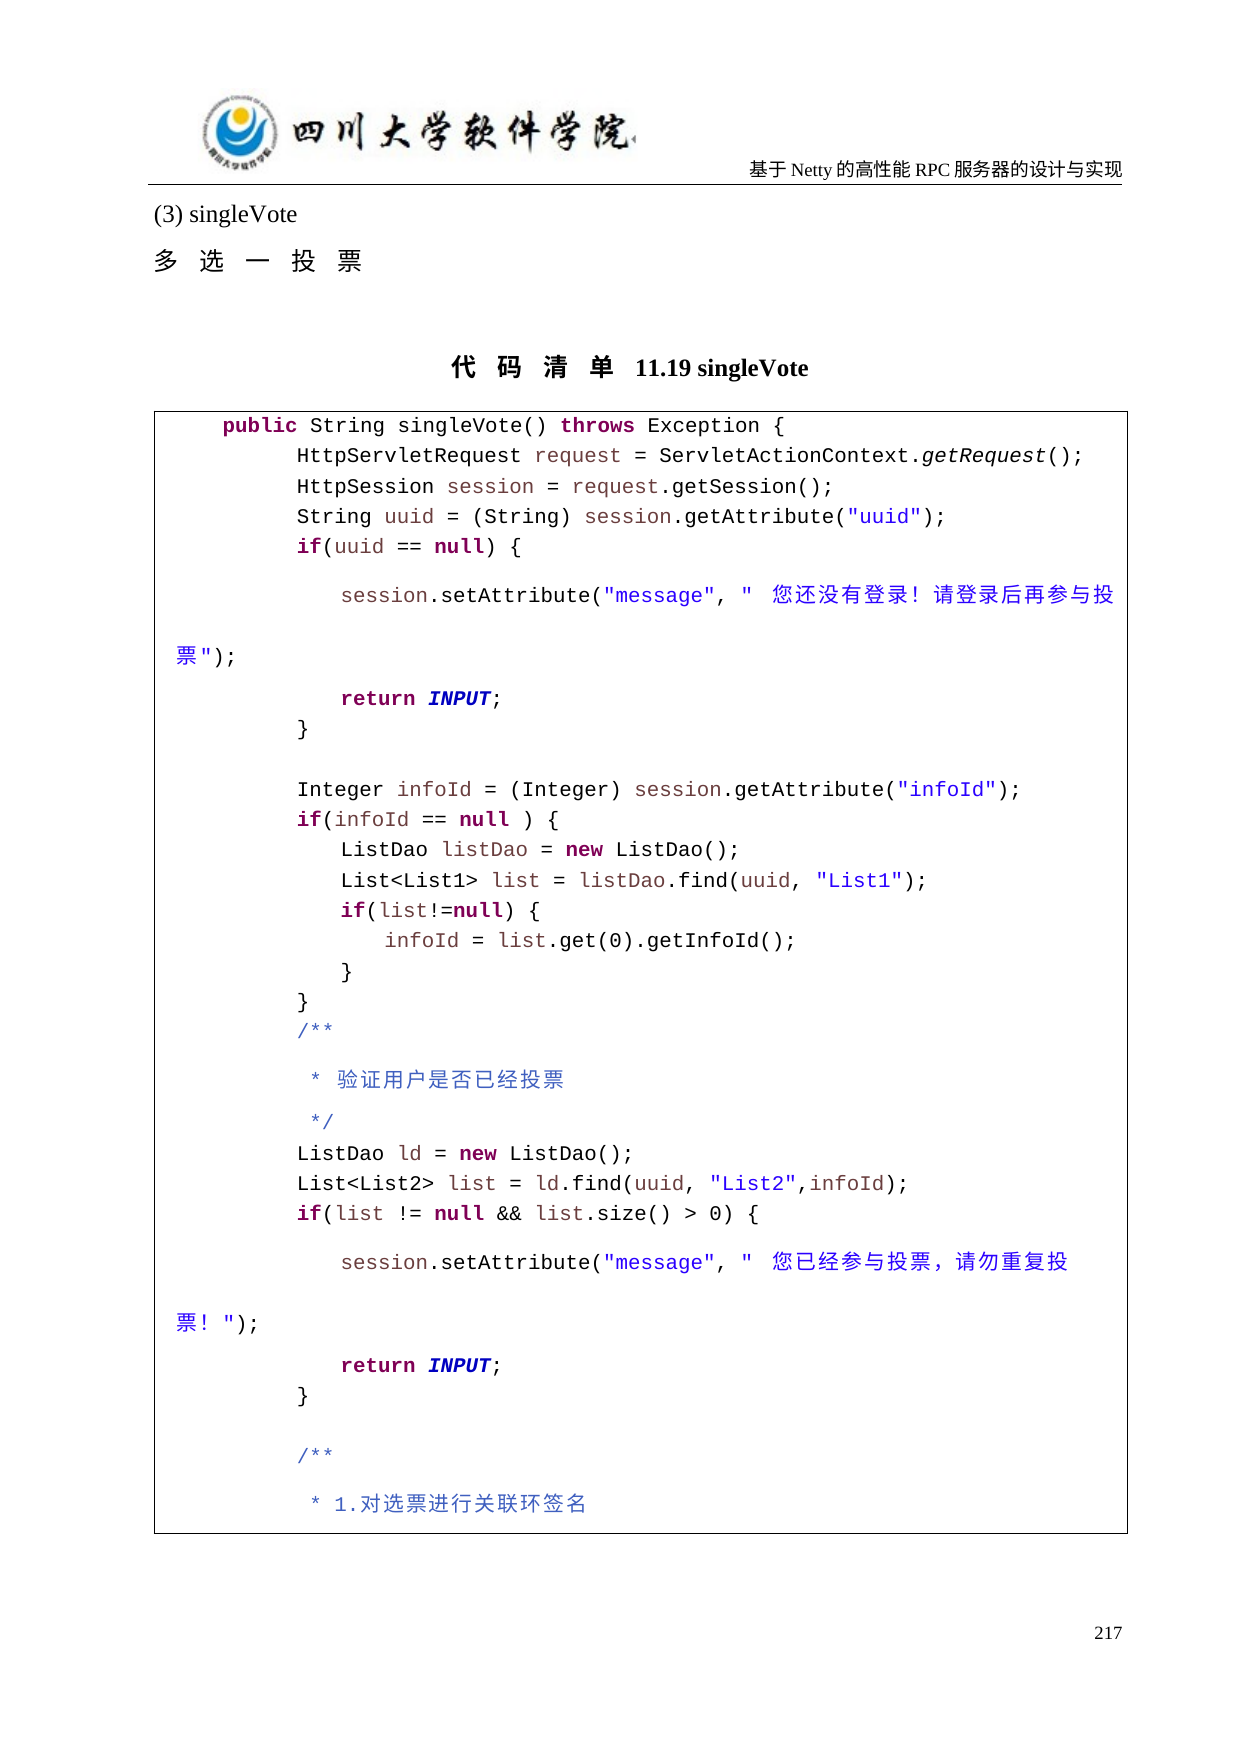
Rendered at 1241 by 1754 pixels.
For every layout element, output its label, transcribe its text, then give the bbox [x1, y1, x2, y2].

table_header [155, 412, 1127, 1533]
text 多选一投票 [154, 229, 1116, 289]
text 代码清单11.19 singleVote [154, 335, 1116, 396]
picture [197, 88, 639, 177]
text (3) singleVote [154, 198, 1116, 229]
